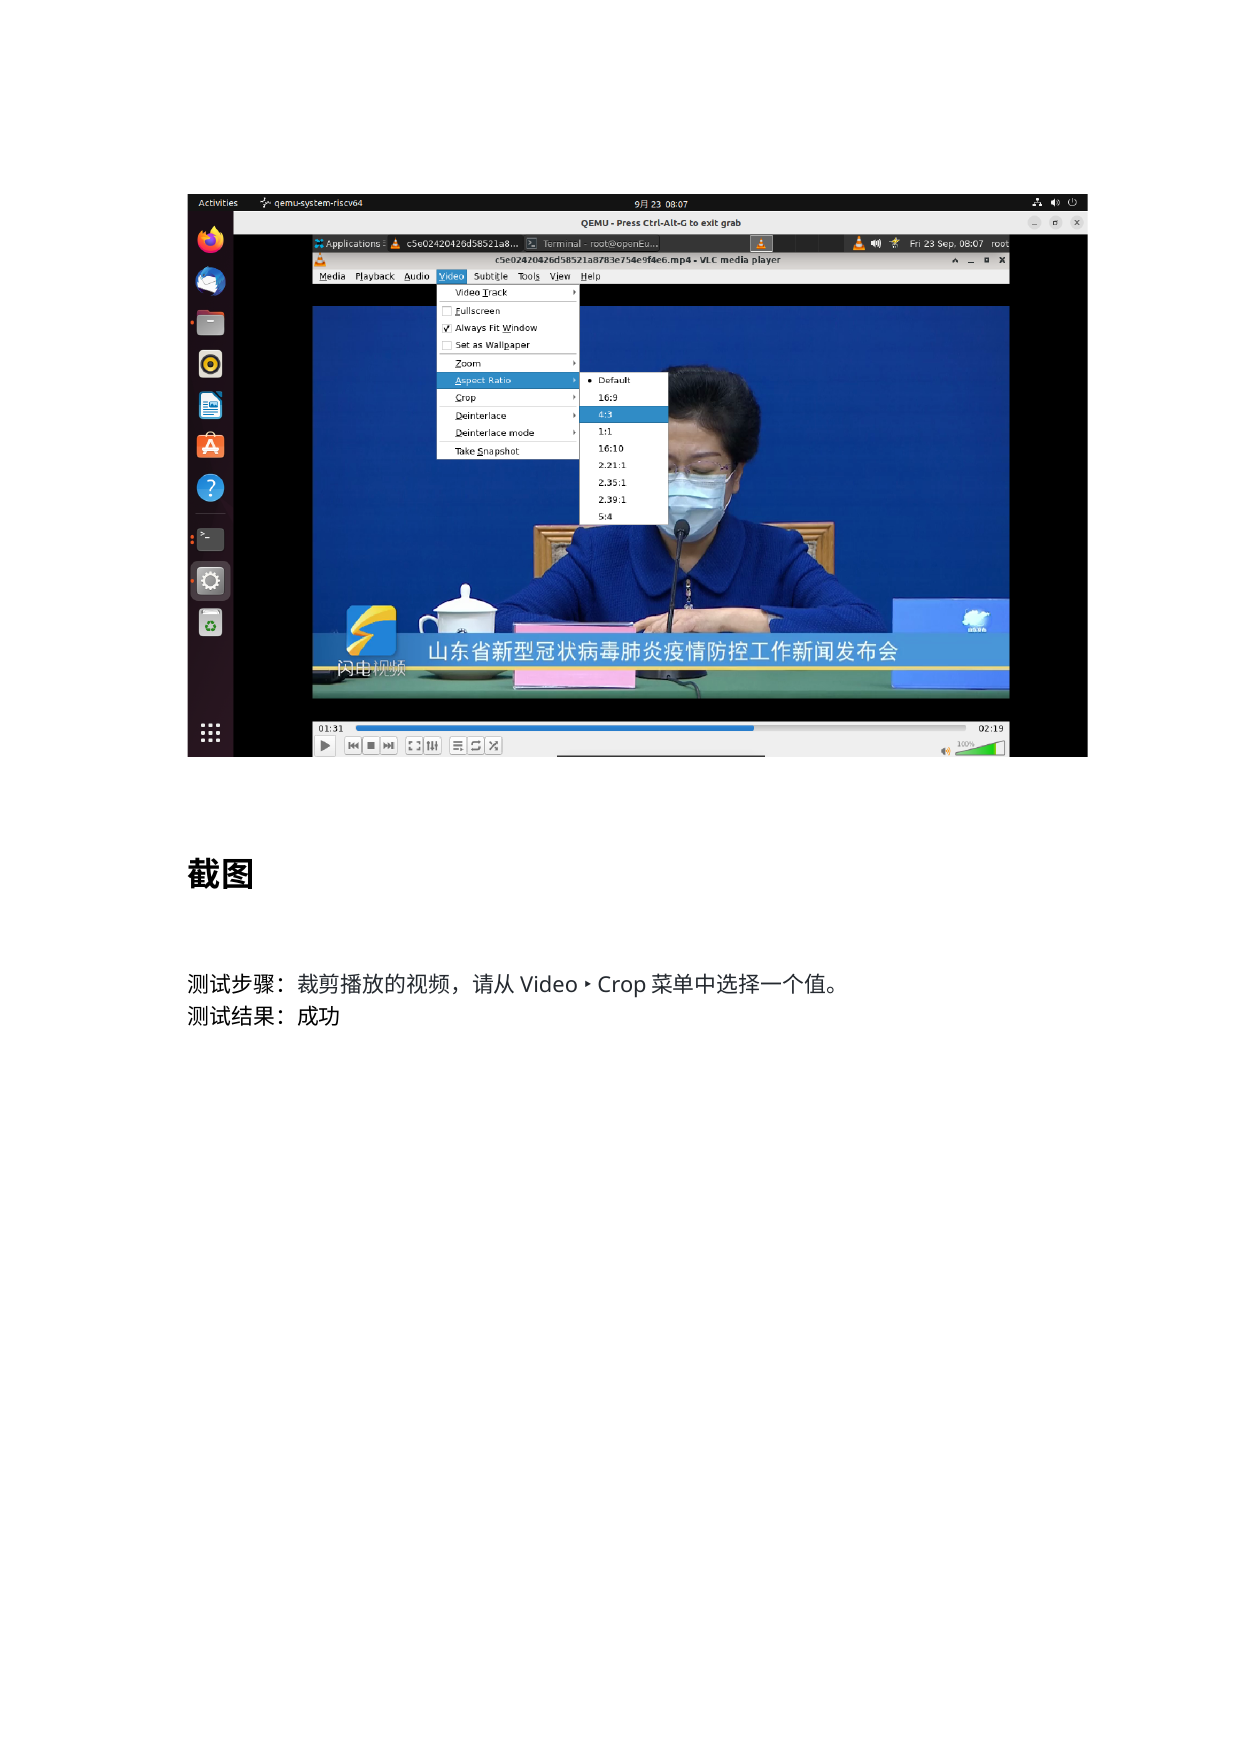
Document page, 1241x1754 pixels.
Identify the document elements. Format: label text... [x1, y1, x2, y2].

text 测试结果：成功 [187, 999, 1053, 1031]
picture [187, 194, 1088, 757]
text 测试步骤：裁剪播放的视频，请从Video ‣ Crop菜单中选择一个值。 [187, 966, 1053, 999]
subtitle 截图 [187, 839, 1053, 904]
